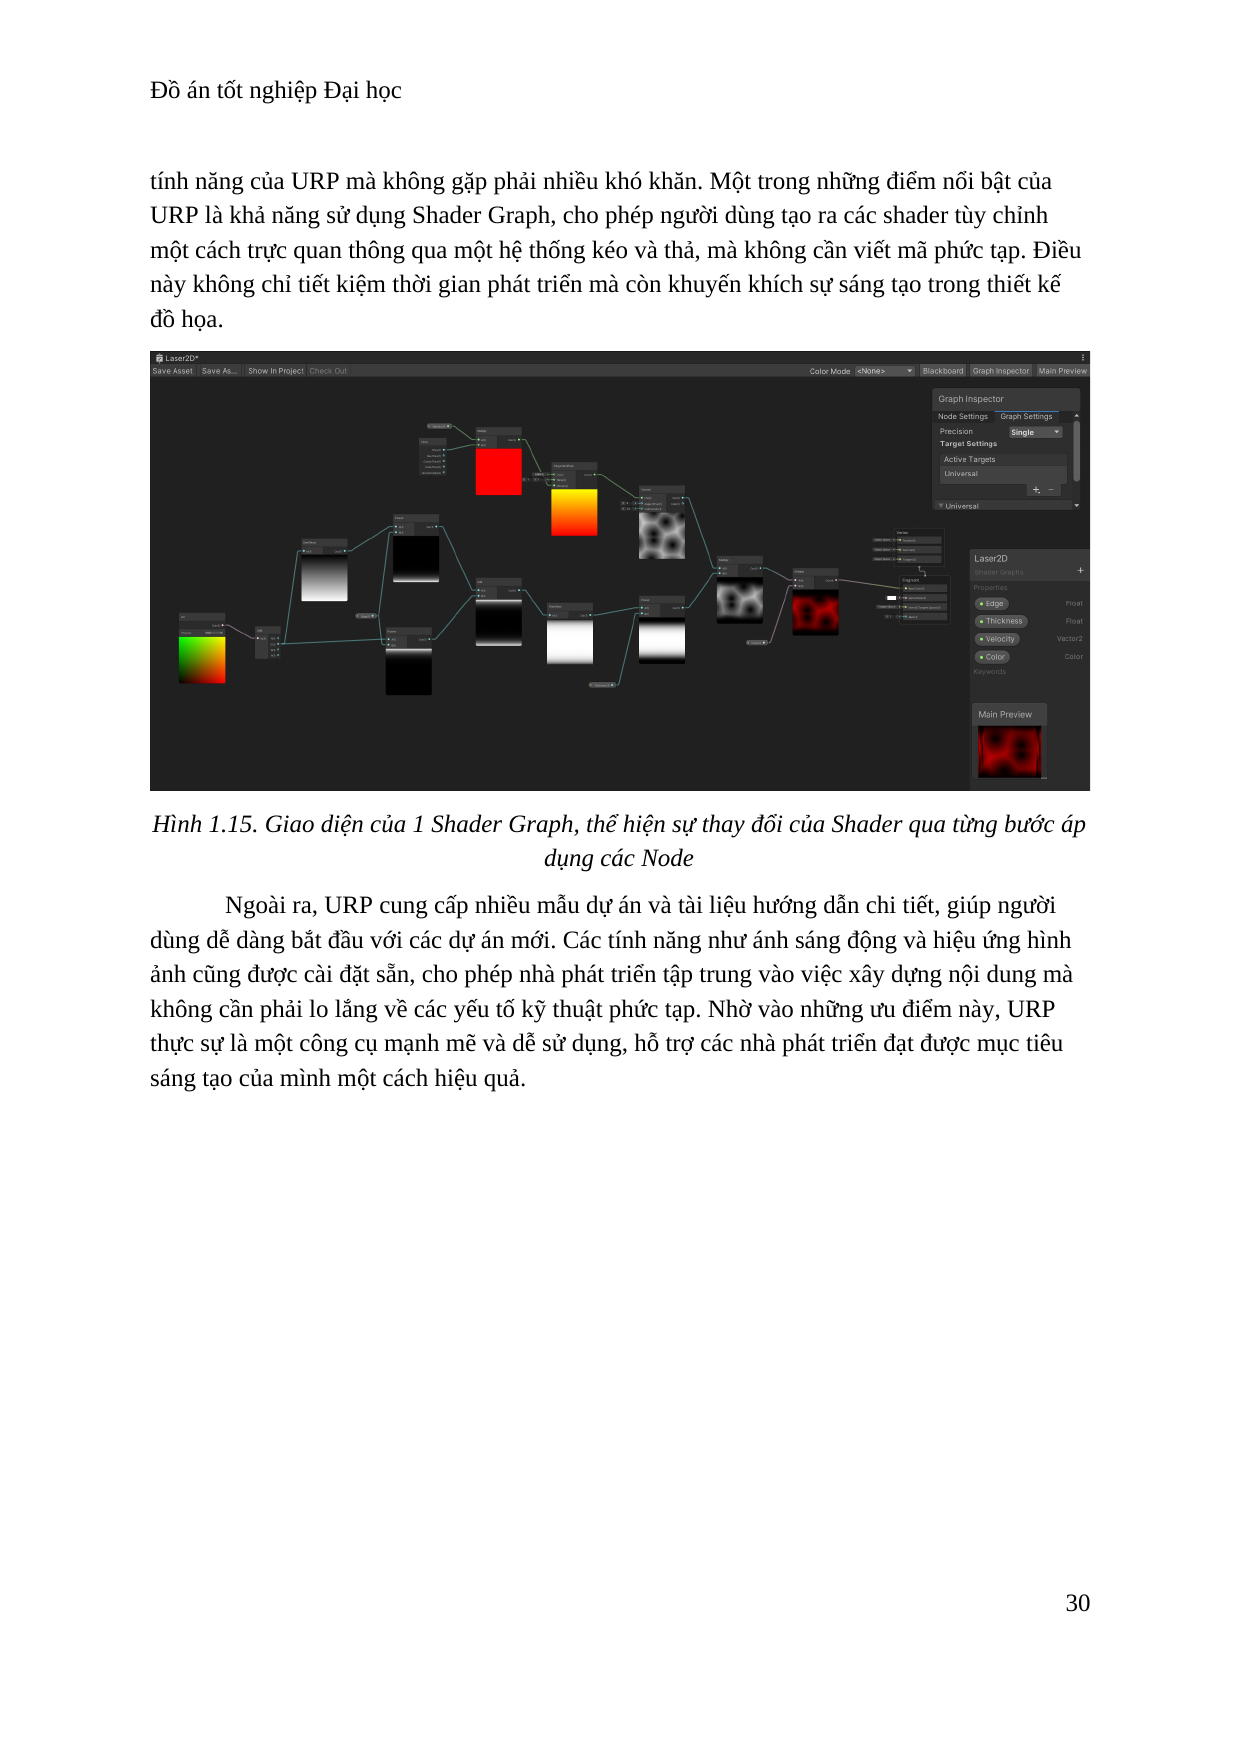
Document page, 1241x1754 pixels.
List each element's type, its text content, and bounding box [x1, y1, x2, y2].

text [150, 166, 1090, 333]
text Ngoài ra, URP cung cấp nhiều mẫu dự án và tài liệu hướng dẫn chi tiết, giúp người dùng dễ dàng bắt đầu với các dự án mới. Các tính năng như ánh sáng động và hiệu ứng hình ảnh cũng được cài đặt sẵn, cho phép nhà phát triển tập trung vào việc xây dựng nội dung mà không cần phải lo lắng về các yếu tố kỹ thuật phức tạp. Nhờ vào những ưu điểm này, URP thực sự là một công cụ mạnh mẽ và dễ sử dụng, hỗ trợ các nhà phát triển đạt được mục tiêu sáng tạo của mình một cách hiệu quả. [150, 890, 1090, 1091]
picture [150, 351, 1091, 791]
subtitle Hình 1.15. Giao diện của 1 Shader Graph, thể hiện sự thay đổi của Shader qua từng bước áp dụng các Node [150, 809, 1090, 872]
